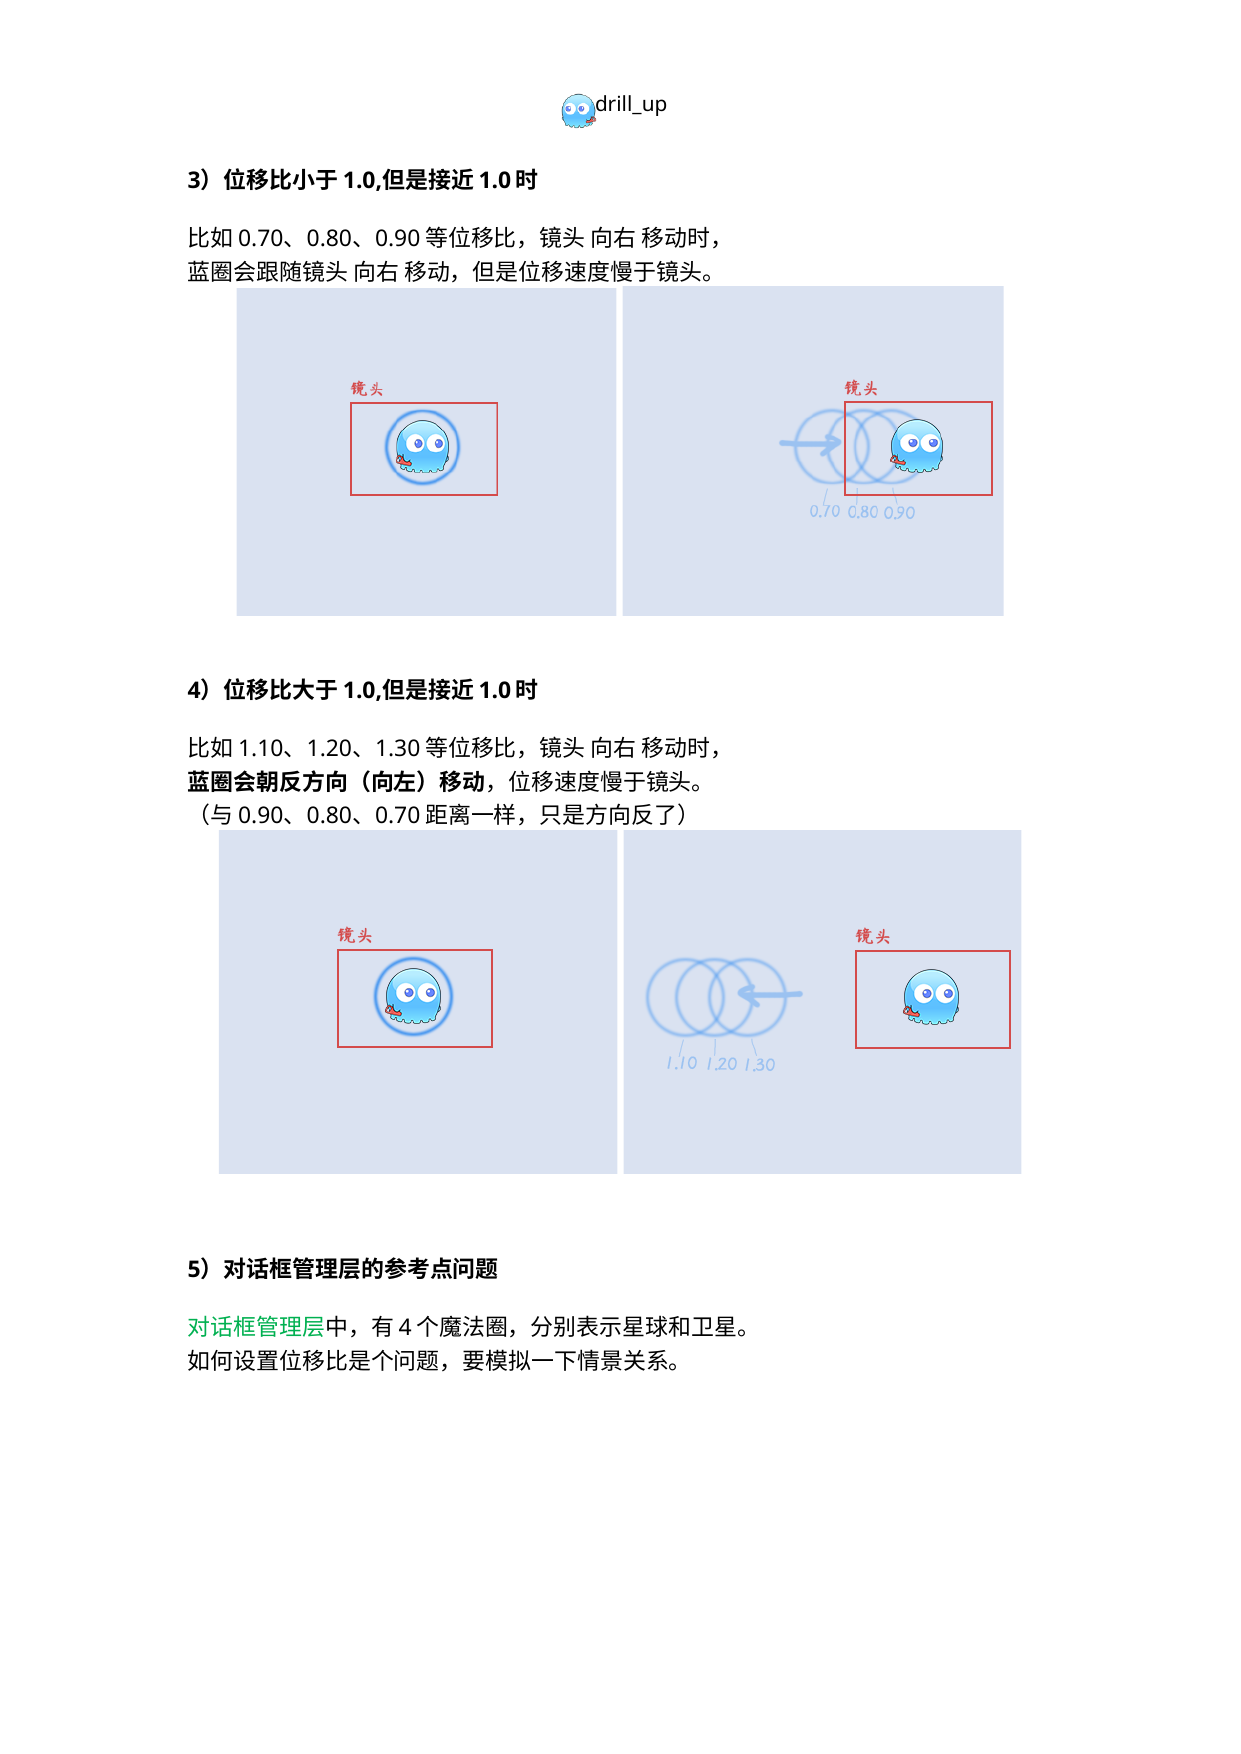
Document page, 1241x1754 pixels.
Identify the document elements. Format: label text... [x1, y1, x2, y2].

text 比如0.70、0.80、0.90等位移比，镜头 向右 移动时， [187, 220, 1053, 254]
text （与0.90、0.80、0.70距离一样，只是方向反了） [187, 797, 1053, 830]
subtitle 4）位移比大于1.0,但是接近1.0时 [187, 672, 1053, 705]
text 比如1.10、1.20、1.30等位移比，镜头 向右 移动时， [187, 730, 1053, 763]
text 对话框管理层中，有4个魔法圈，分别表示星球和卫星。 [187, 1309, 1053, 1342]
text 如何设置位移比是个问题，要模拟一下情景关系。 [187, 1342, 1053, 1376]
picture [556, 88, 597, 130]
picture [236, 288, 617, 616]
picture [622, 286, 1004, 616]
text 蓝圈会跟随镜头 向右 移动，但是位移速度慢于镜头。 [187, 254, 1053, 287]
subtitle 5）对话框管理层的参考点问题 [187, 1251, 1053, 1284]
picture [623, 830, 1022, 1174]
text 蓝圈会朝反方向（向左）移动，位移速度慢于镜头。 [187, 763, 1053, 797]
picture [218, 830, 618, 1174]
subtitle 3）位移比小于1.0,但是接近1.0时 [187, 162, 1053, 195]
